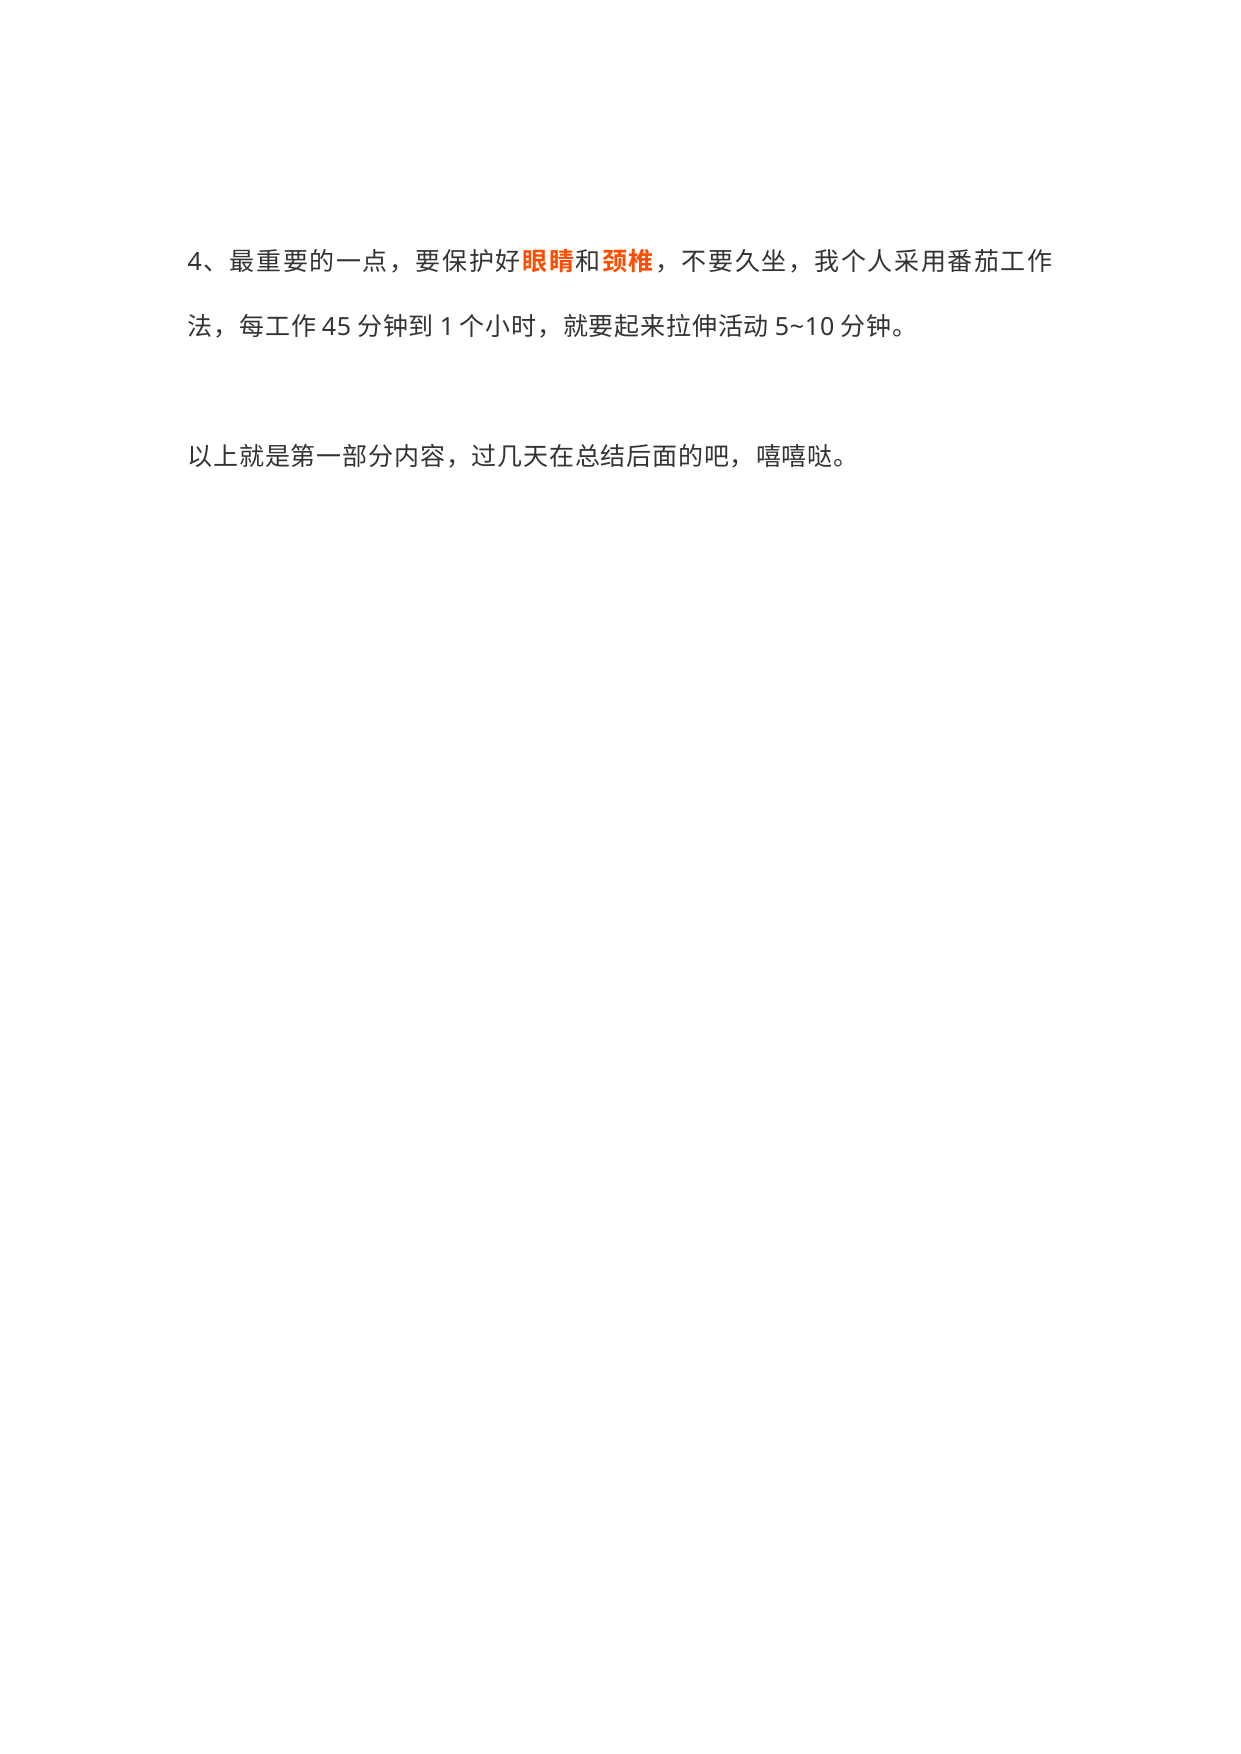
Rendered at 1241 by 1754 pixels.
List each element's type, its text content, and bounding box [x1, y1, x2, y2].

text 4、最重要的一点，要保护好眼睛和颈椎，不要久坐，我个人采用番茄工作法，每工作45分钟到1个小时，就要起来拉伸活动5~10分钟。 [187, 227, 1053, 357]
text 以上就是第一部分内容，过几天在总结后面的吧，嘻嘻哒。 [187, 422, 1053, 487]
